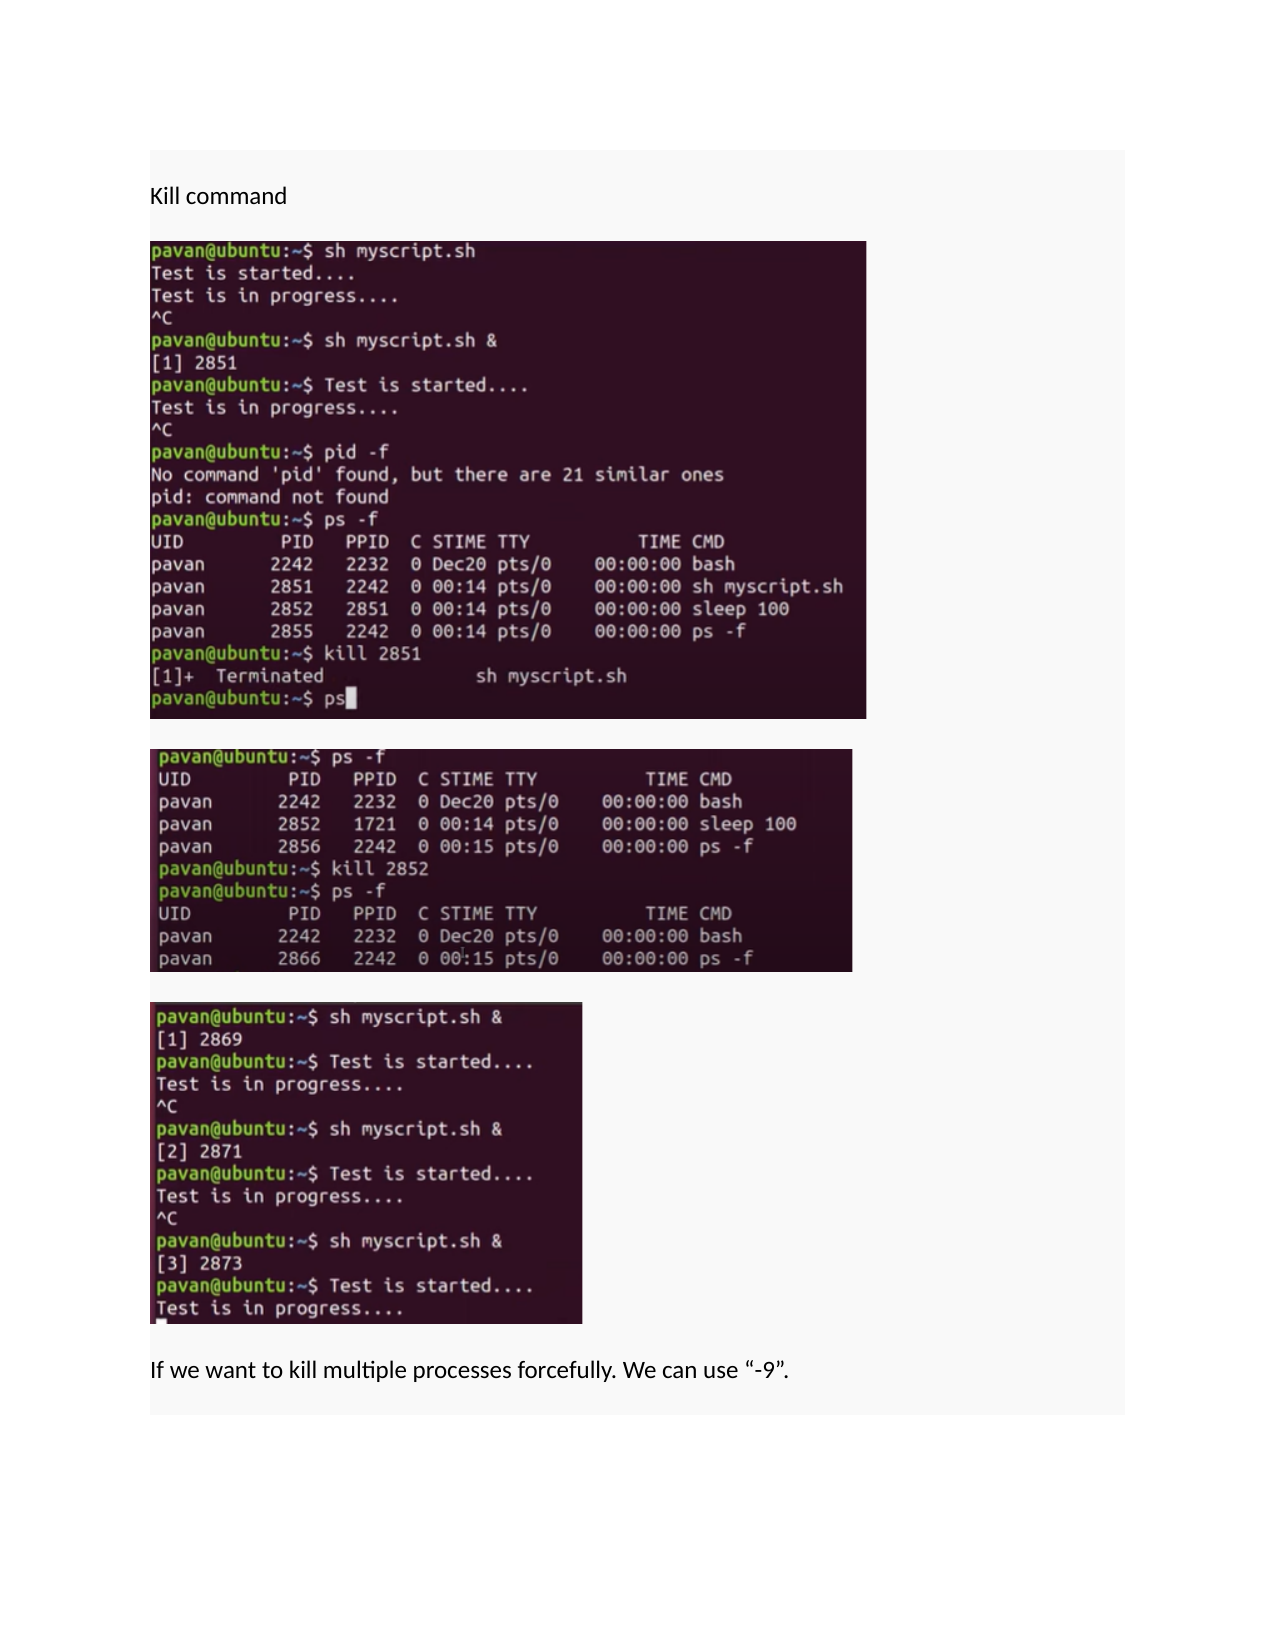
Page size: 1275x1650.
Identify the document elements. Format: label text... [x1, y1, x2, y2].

text If we want to kill multiple processes forcefully. We can use “-9”. [150, 1354, 1125, 1385]
picture [150, 1002, 583, 1324]
text Kill command [150, 181, 1125, 211]
picture [150, 749, 853, 972]
picture [150, 241, 867, 719]
